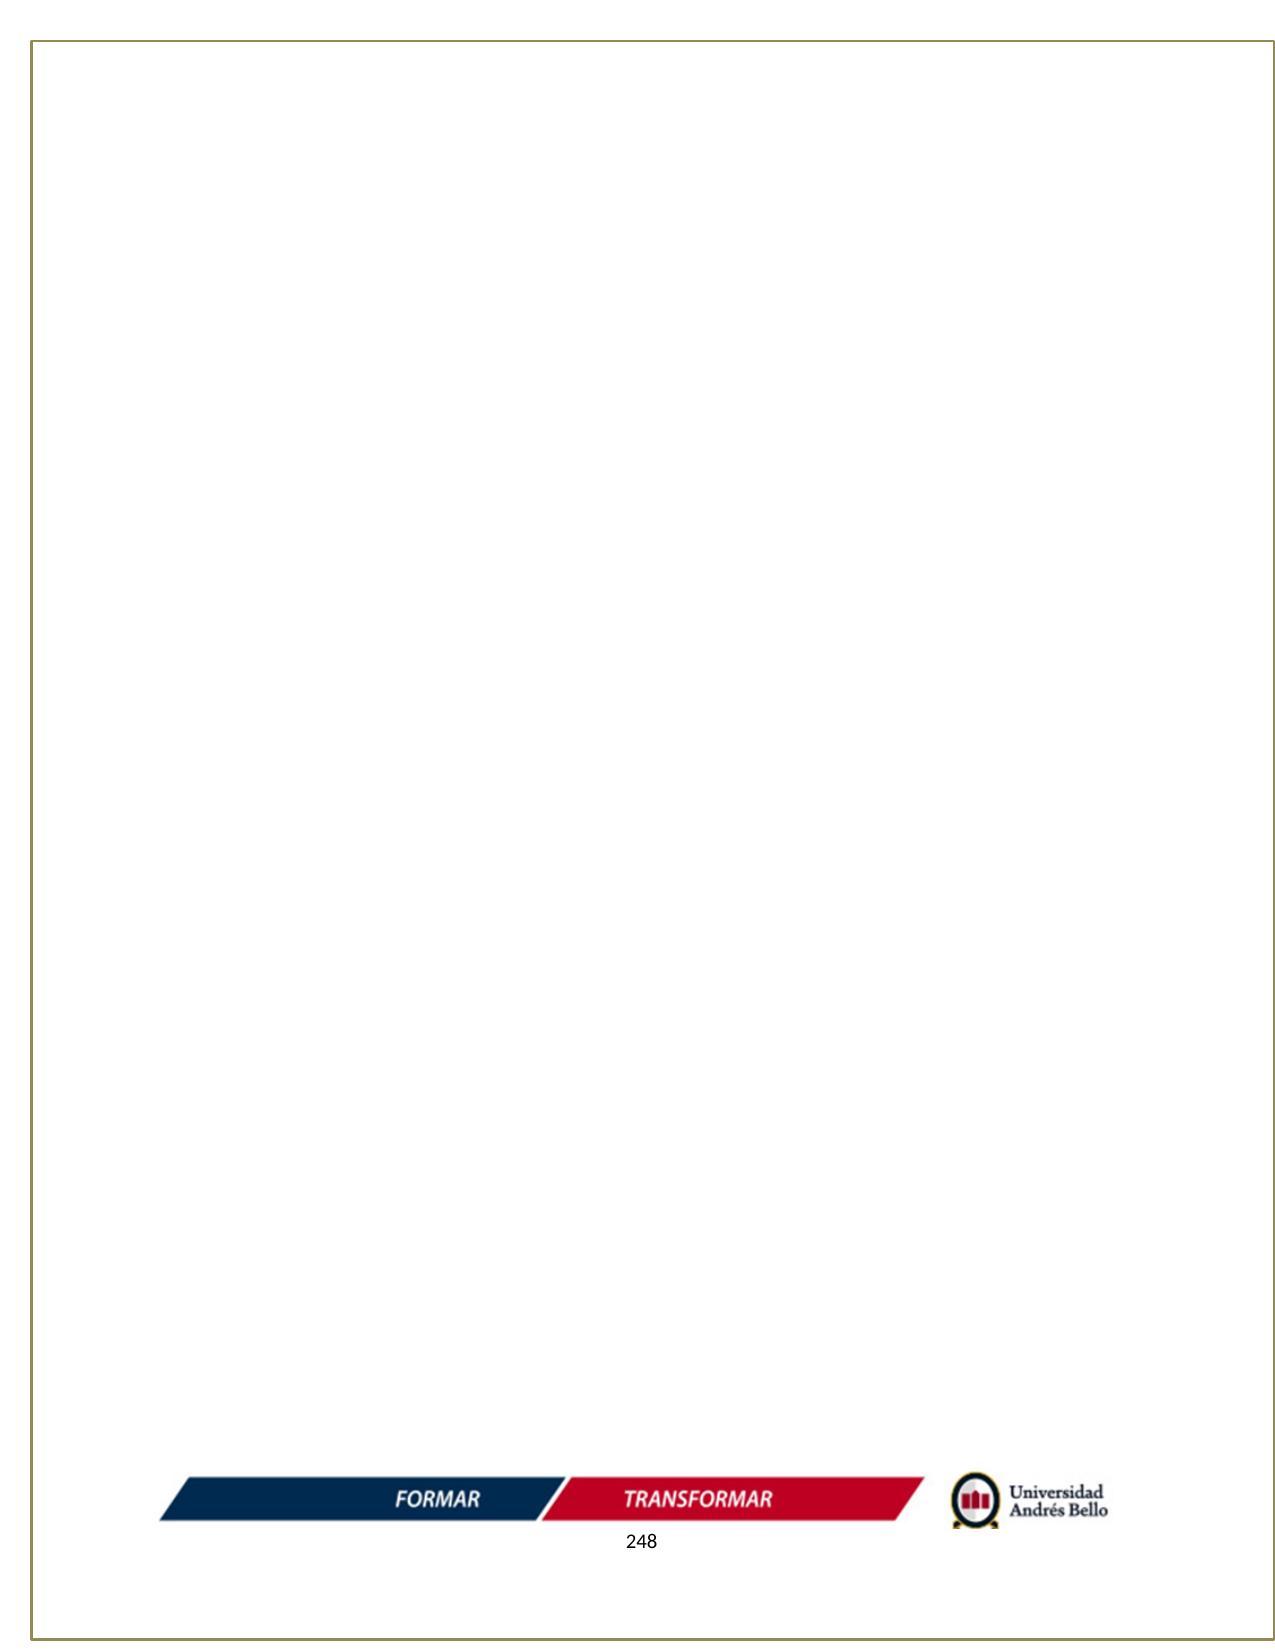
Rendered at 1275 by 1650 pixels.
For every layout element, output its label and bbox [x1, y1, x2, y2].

picture [157, 1468, 1133, 1529]
